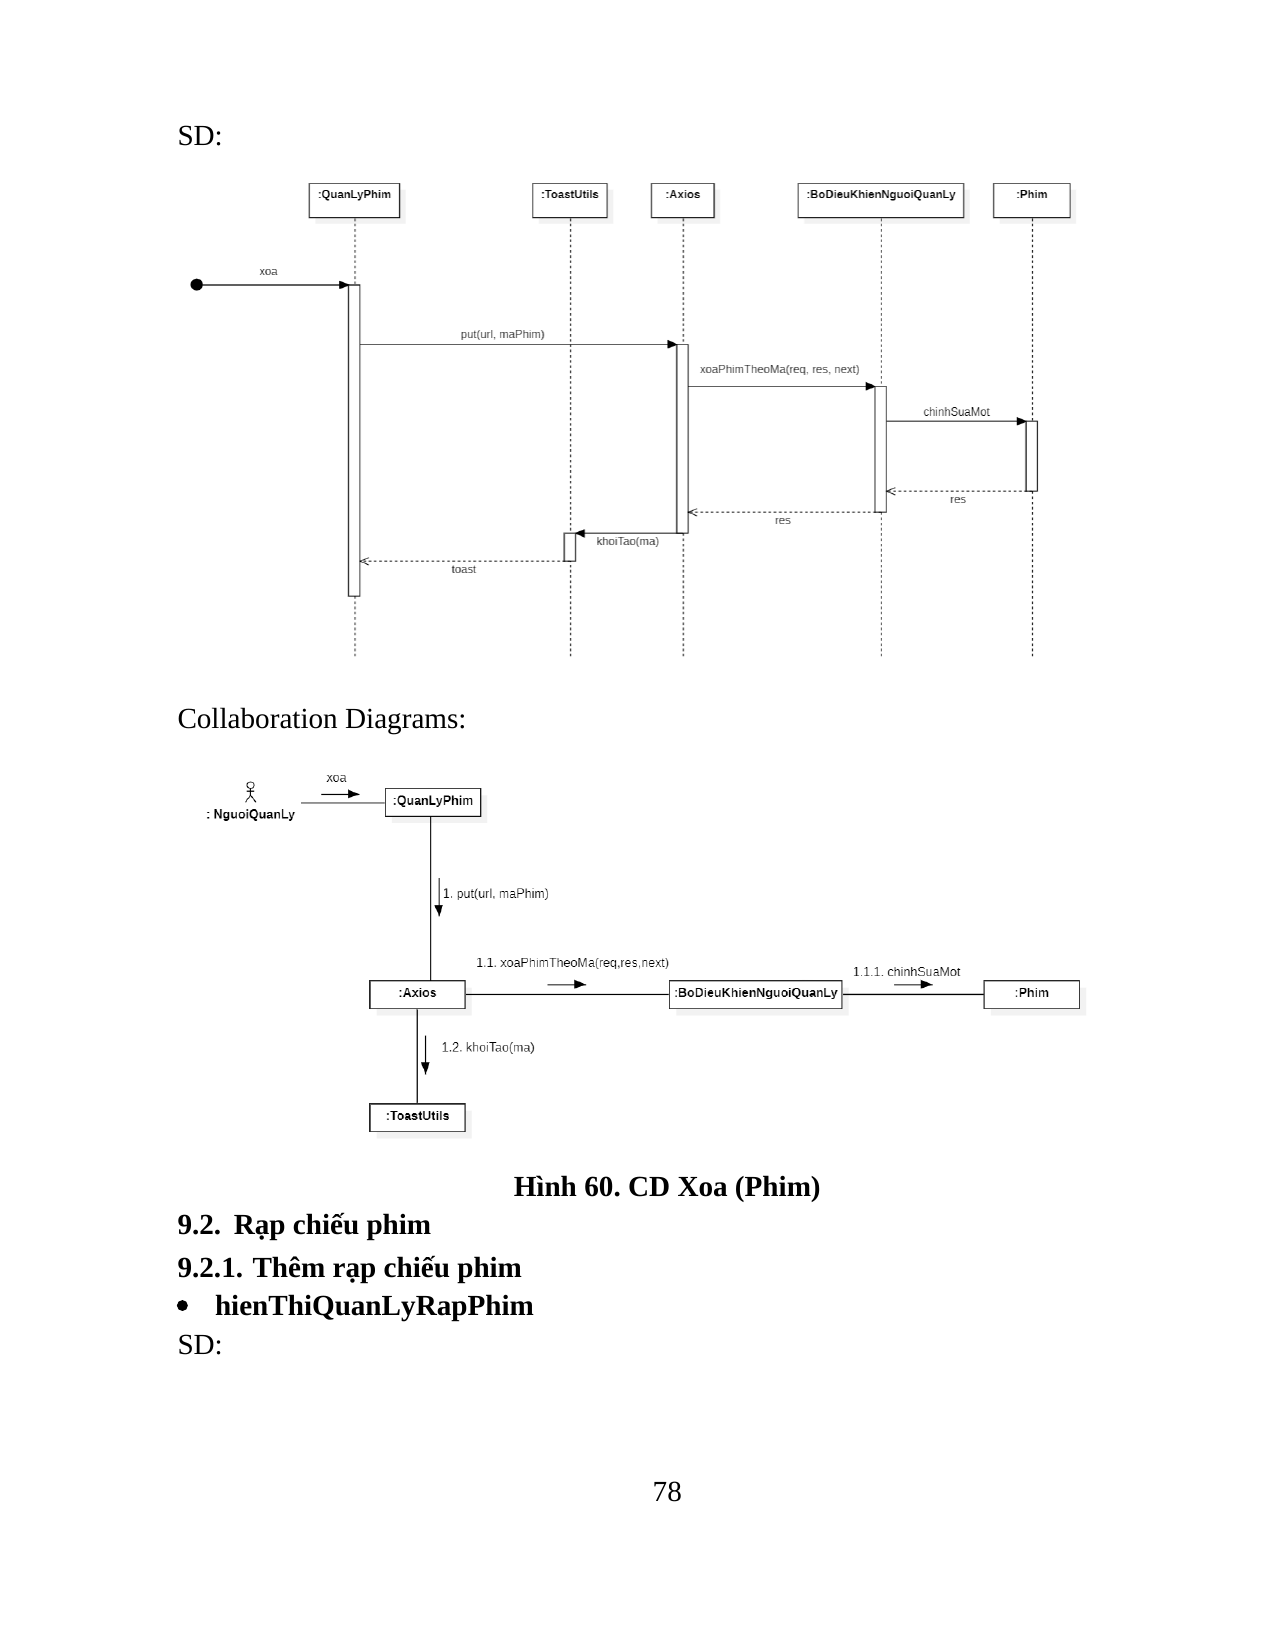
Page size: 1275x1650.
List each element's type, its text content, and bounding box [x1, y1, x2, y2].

list hienThiQuanLyRapPhim [177, 1288, 1157, 1322]
text SD: [177, 118, 1157, 152]
text SD: [177, 1327, 1157, 1361]
subtitle Rạp chiếu phim [177, 1207, 1157, 1241]
subtitle Thêm rạp chiếu phim [177, 1250, 1157, 1283]
picture [177, 739, 1149, 1165]
text Collaboration Diagrams: [177, 701, 1157, 734]
text Hình 60. CD Xoa (Phim) [177, 1169, 1157, 1203]
picture [177, 156, 1131, 658]
